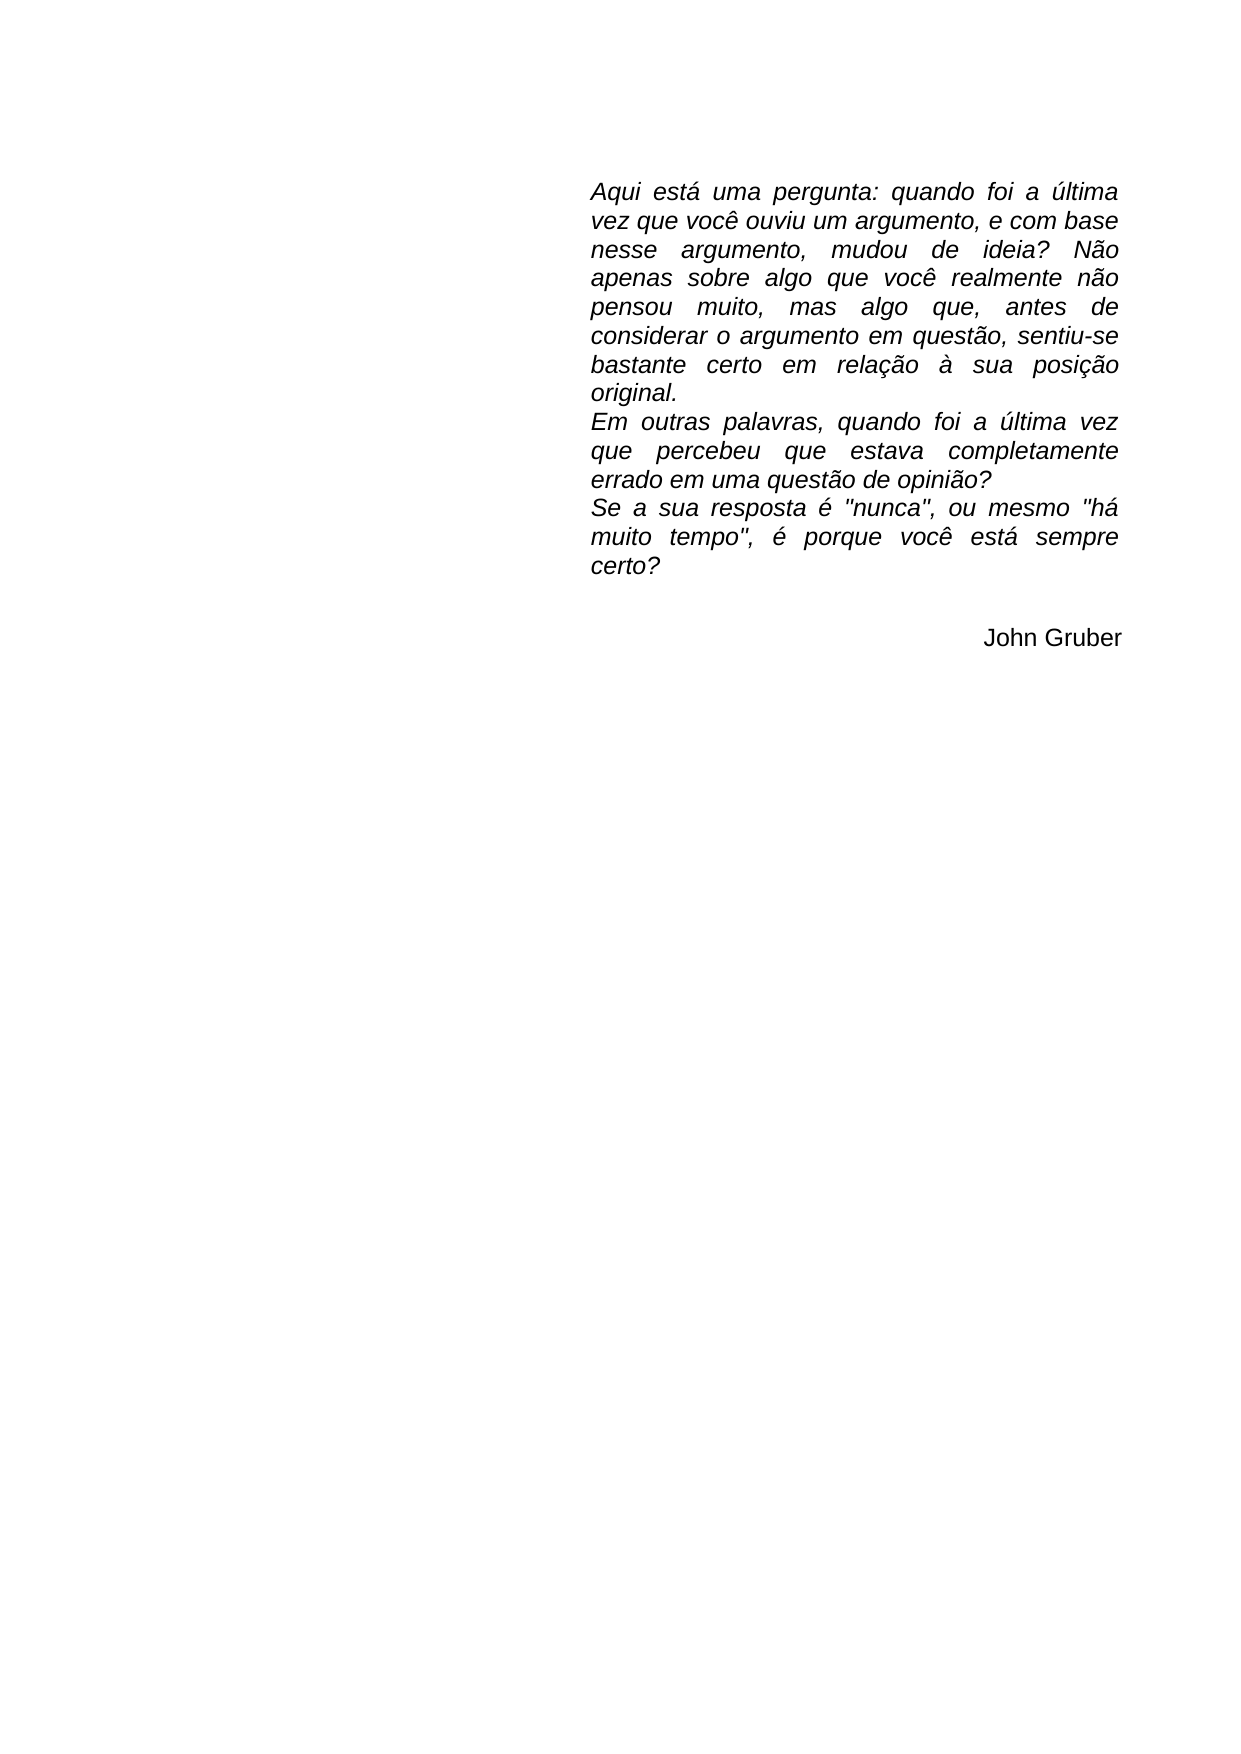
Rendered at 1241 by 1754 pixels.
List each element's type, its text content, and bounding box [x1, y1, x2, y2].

text Em outras palavras, quando foi a última vez que percebeu que estava completamente errado em uma questão de opinião? [591, 407, 1122, 493]
text Se a sua resposta é "nunca", ou mesmo "há muito tempo", é porque você está sempre certo? [591, 493, 1122, 580]
text Aqui está uma pergunta: quando foi a última vez que você ouviu um argumento, e com base nesse argumento, mudou de ideia? Não apenas sobre algo que você realmente não pensou muito, mas algo que, antes de considerar o argumento em questão, sentiu-se bastante certo em relação à sua posição original. [591, 177, 1122, 407]
text John Gruber [591, 623, 1122, 652]
